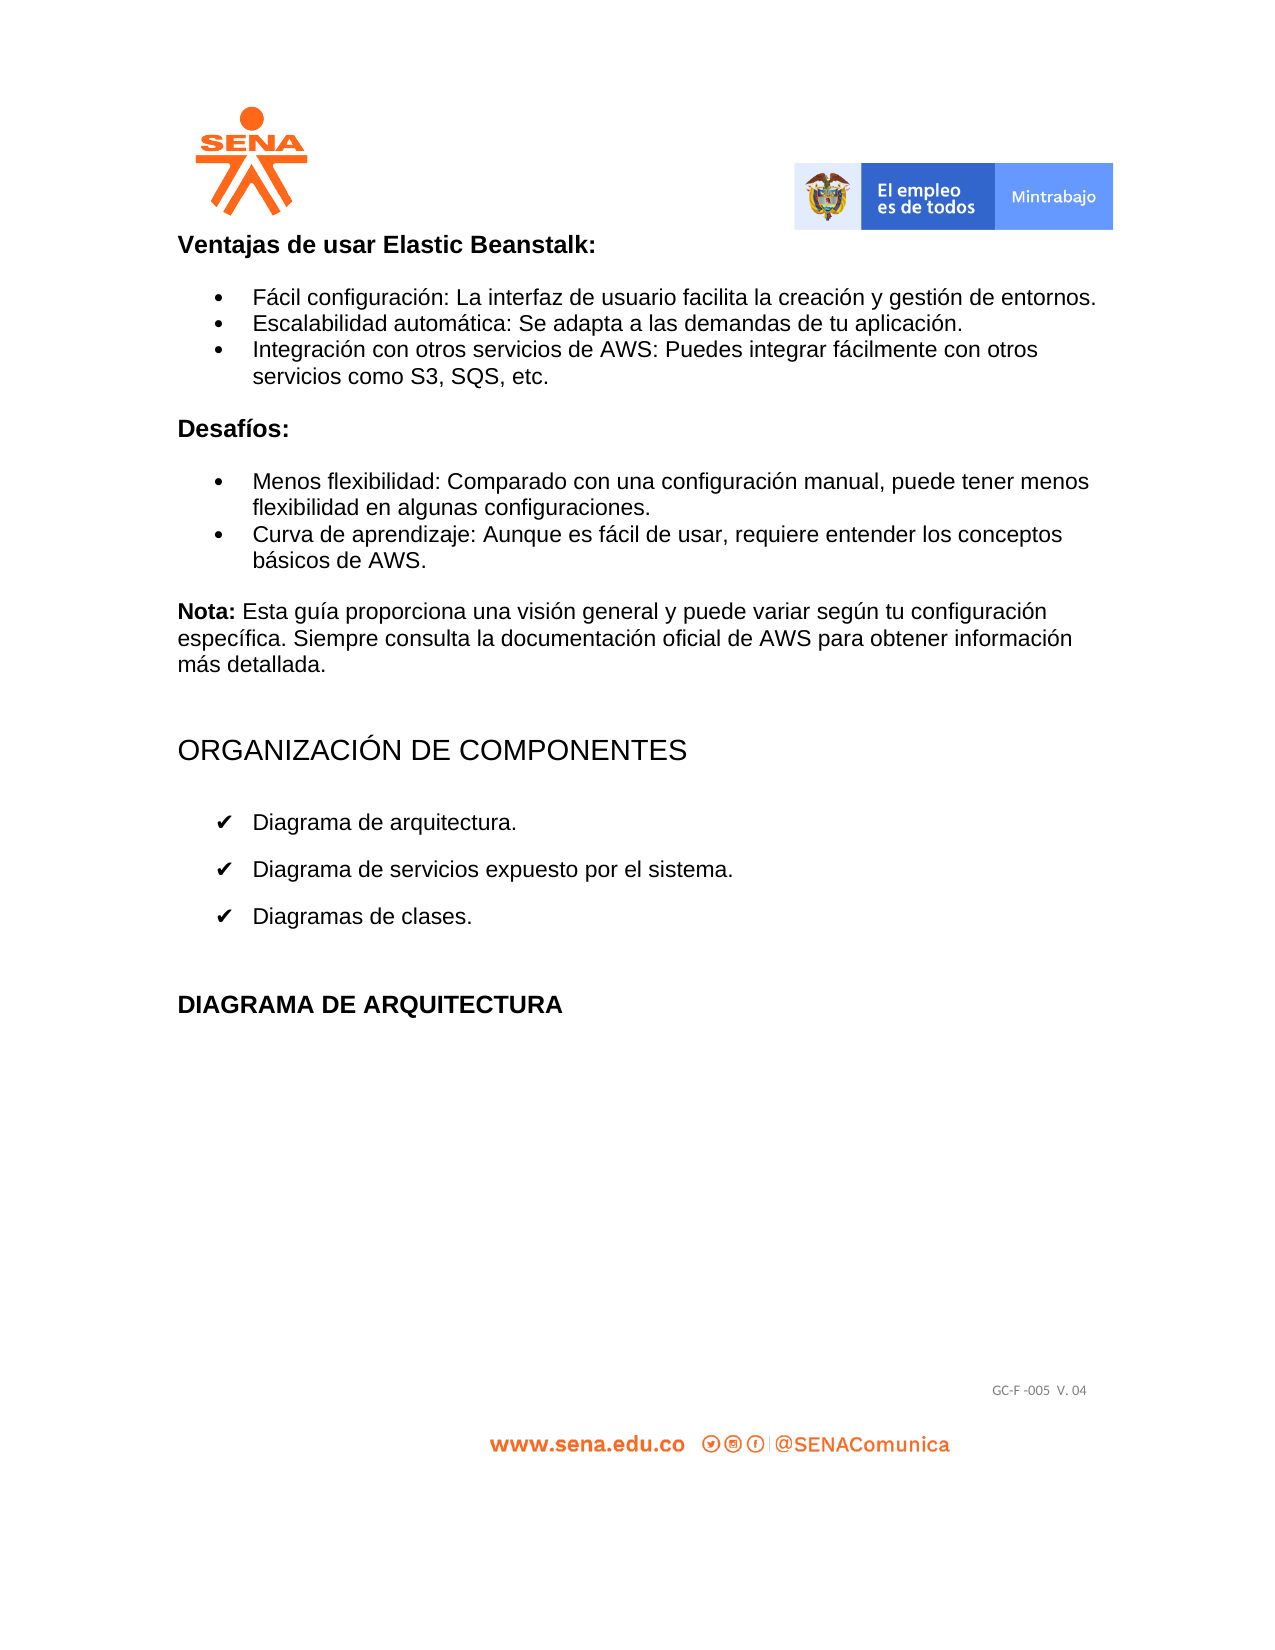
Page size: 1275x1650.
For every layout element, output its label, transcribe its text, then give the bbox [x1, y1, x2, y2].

text Nota: Esta guía proporciona una visión general y puede variar según tu configuración específica. Siempre consulta la documentación oficial de AWS para obtener información más detallada. [177, 598, 1098, 677]
text Ventajas de usar Elastic Beanstalk: [177, 230, 1098, 259]
list Menos flexibilidad: Comparado con una configuración manual, puede tener menos flexibilidad en algunas configuraciones. [215, 468, 1098, 521]
list Diagrama de servicios expuesto por el sistema. [215, 843, 1098, 890]
list Integración con otros servicios de AWS: Puedes integrar fácilmente con otros servicios como S3, SQS, etc. [215, 336, 1098, 389]
list Diagramas de clases. [215, 890, 1098, 937]
picture [794, 163, 1114, 230]
text DIAGRAMA DE ARQUITECTURA [177, 990, 1098, 1019]
subtitle ORGANIZACIÓN DE COMPONENTES [177, 732, 1098, 766]
list Fácil configuración: La interfaz de usuario facilita la creación y gestión de entornos. [215, 284, 1098, 310]
picture [478, 1423, 960, 1464]
list Escalabilidad automática: Se adapta a las demandas de tu aplicación. [215, 310, 1098, 336]
list Diagrama de arquitectura. [215, 796, 1098, 843]
text Desafíos: [177, 414, 1098, 443]
picture [177, 85, 325, 230]
list Curva de aprendizaje: Aunque es fácil de usar, requiere entender los conceptos básicos de AWS. [215, 521, 1098, 573]
